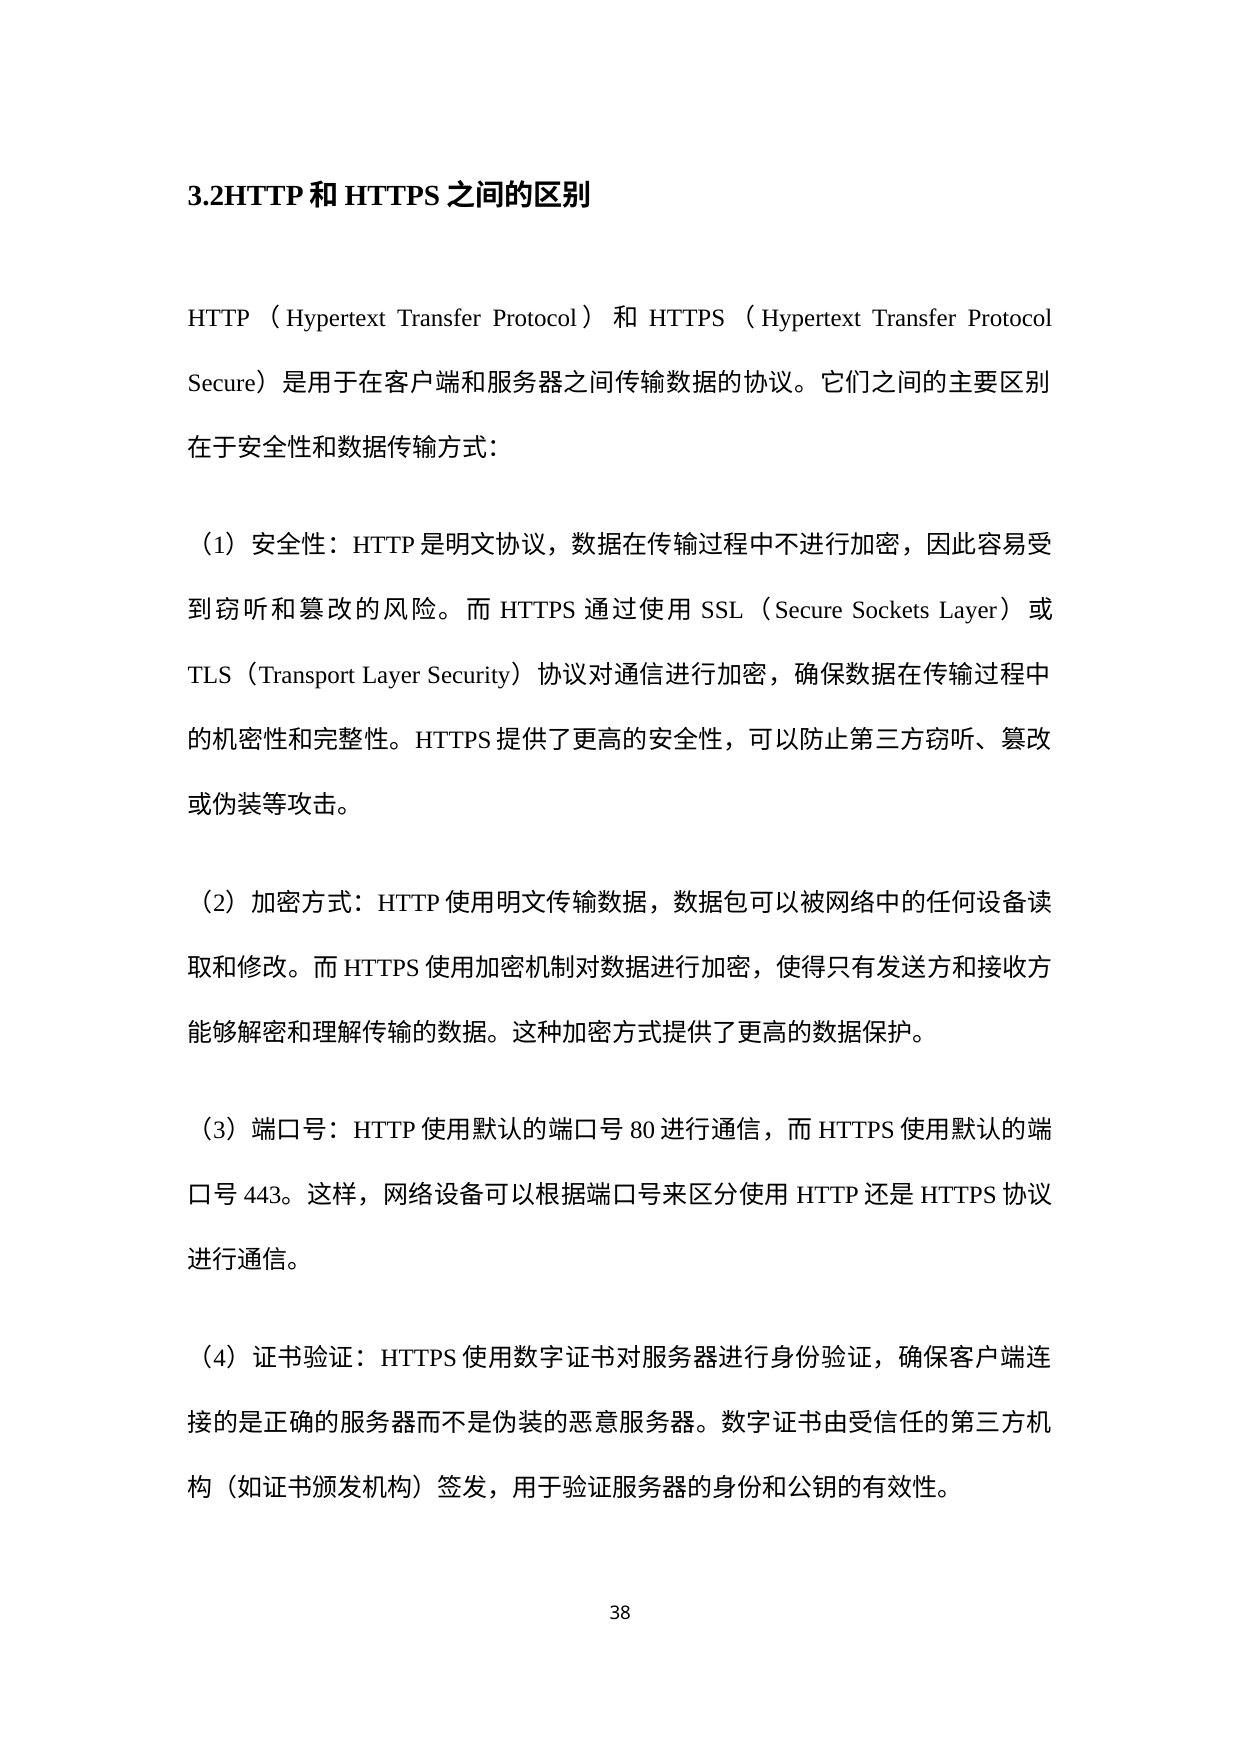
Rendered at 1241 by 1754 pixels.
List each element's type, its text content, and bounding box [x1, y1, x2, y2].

subtitle 3.2HTTP和HTTPS之间的区别 [187, 160, 1053, 225]
text （2）加密方式：HTTP使用明文传输数据，数据包可以被网络中的任何设备读取和修改。而HTTPS使用加密机制对数据进行加密，使得只有发送方和接收方能够解密和理解传输的数据。这种加密方式提供了更高的数据保护。 [187, 868, 1053, 1063]
text （4）证书验证：HTTPS使用数字证书对服务器进行身份验证，确保客户端连接的是正确的服务器而不是伪装的恶意服务器。数字证书由受信任的第三方机构（如证书颁发机构）签发，用于验证服务器的身份和公钥的有效性。 [187, 1323, 1053, 1518]
text （1）安全性：HTTP是明文协议，数据在传输过程中不进行加密，因此容易受到窃听和篡改的风险。而HTTPS通过使用SSL（Secure Sockets Layer）或TLS（Transport Layer Security）协议对通信进行加密，确保数据在传输过程中的机密性和完整性。HTTPS提供了更高的安全性，可以防止第三方窃听、篡改或伪装等攻击。 [187, 510, 1053, 835]
text （3）端口号：HTTP使用默认的端口号80进行通信，而HTTPS使用默认的端口号443。这样，网络设备可以根据端口号来区分使用HTTP还是HTTPS协议进行通信。 [187, 1095, 1053, 1290]
text HTTP（Hypertext Transfer Protocol）和HTTPS（Hypertext Transfer Protocol Secure）是用于在客户端和服务器之间传输数据的协议。它们之间的主要区别在于安全性和数据传输方式： [187, 283, 1053, 478]
